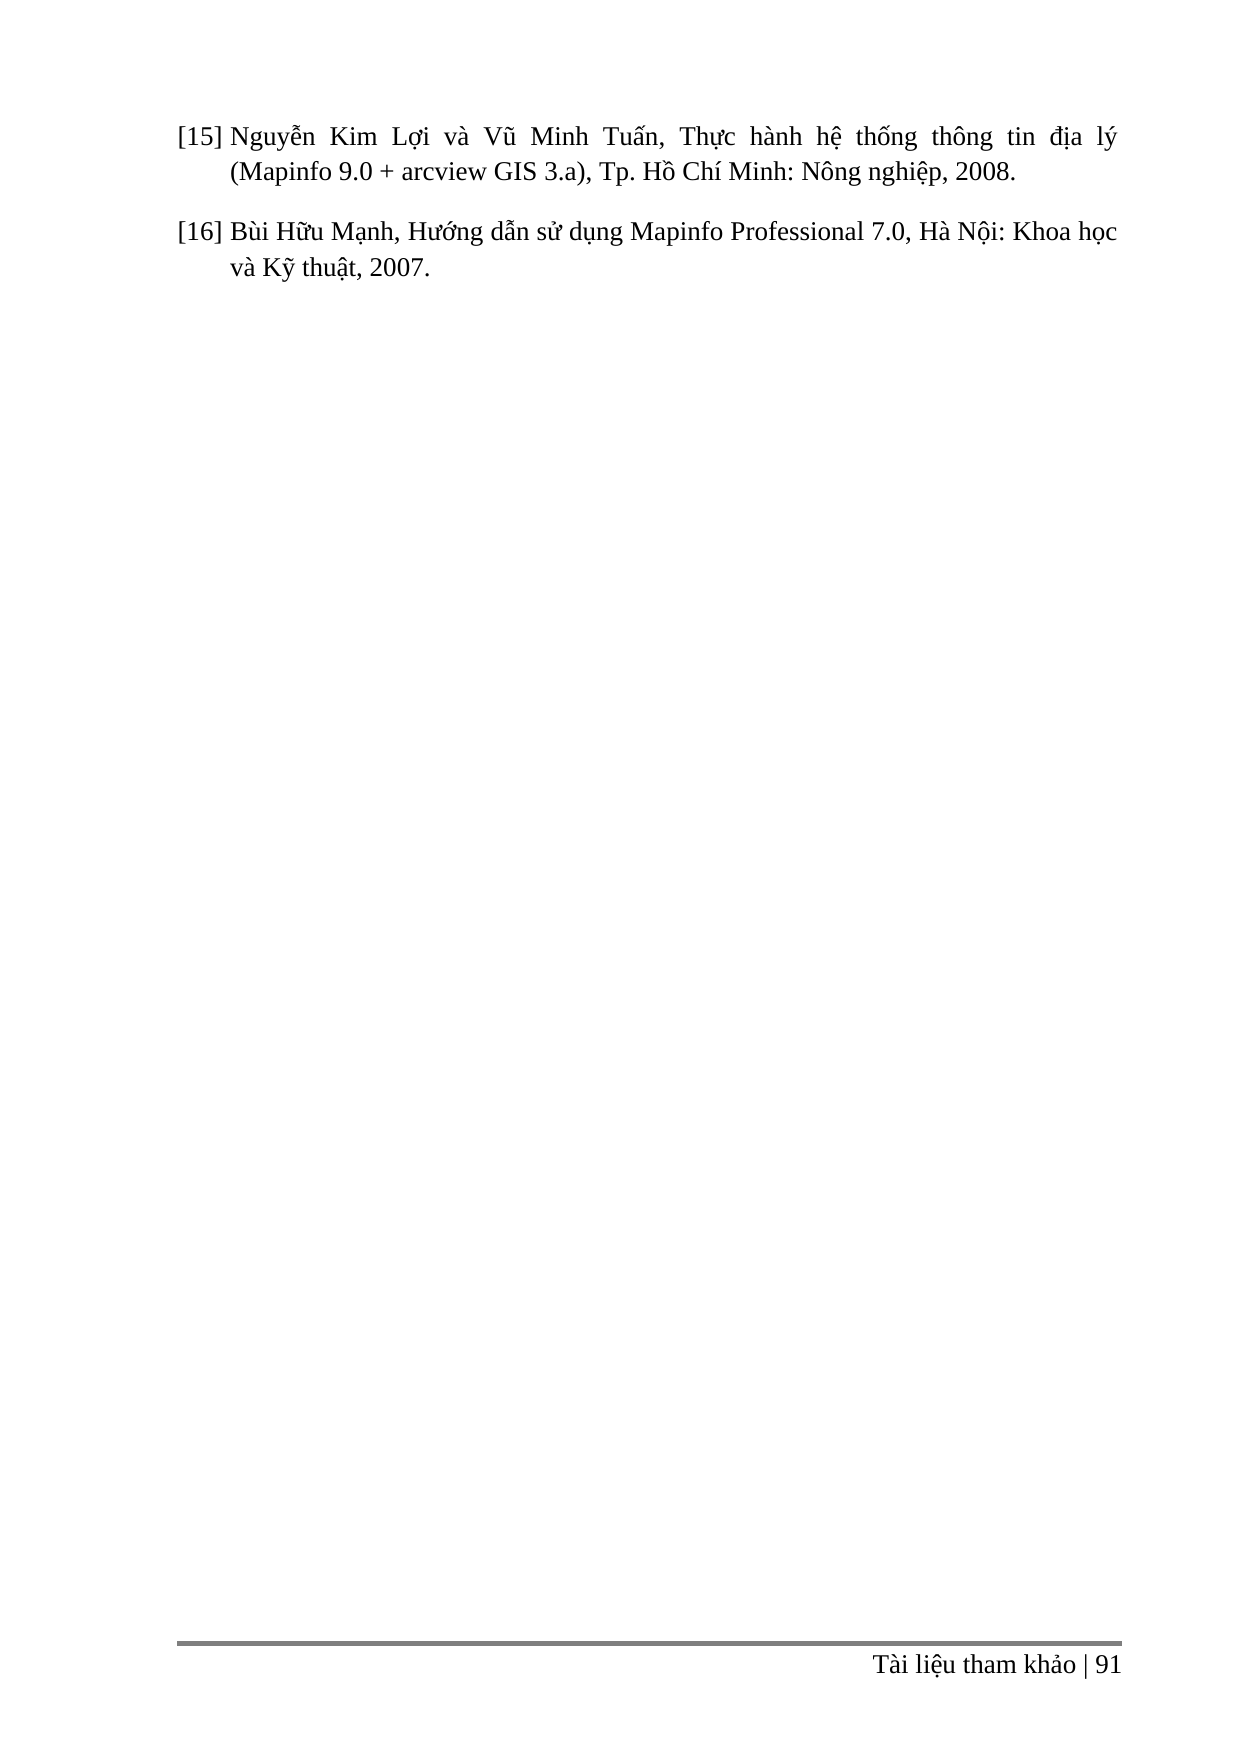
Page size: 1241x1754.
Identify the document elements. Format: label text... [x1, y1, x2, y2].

table_cell Bùi Hữu Mạnh, Hướng dẫn sử dụng Mapinfo Professional 7.0, Hà Nội: Khoa học và Kỹ thuật, 2007. [228, 214, 1121, 309]
table_cell [15] [176, 118, 228, 213]
table_cell Nguyễn Kim Lợi và Vũ Minh Tuấn, Thực hành hệ thống thông tin địa lý (Mapinfo 9.0 + arcview GIS 3.a), Tp. Hồ Chí Minh: Nông nghiệp, 2008. [228, 118, 1121, 213]
table_cell [16] [176, 214, 228, 309]
